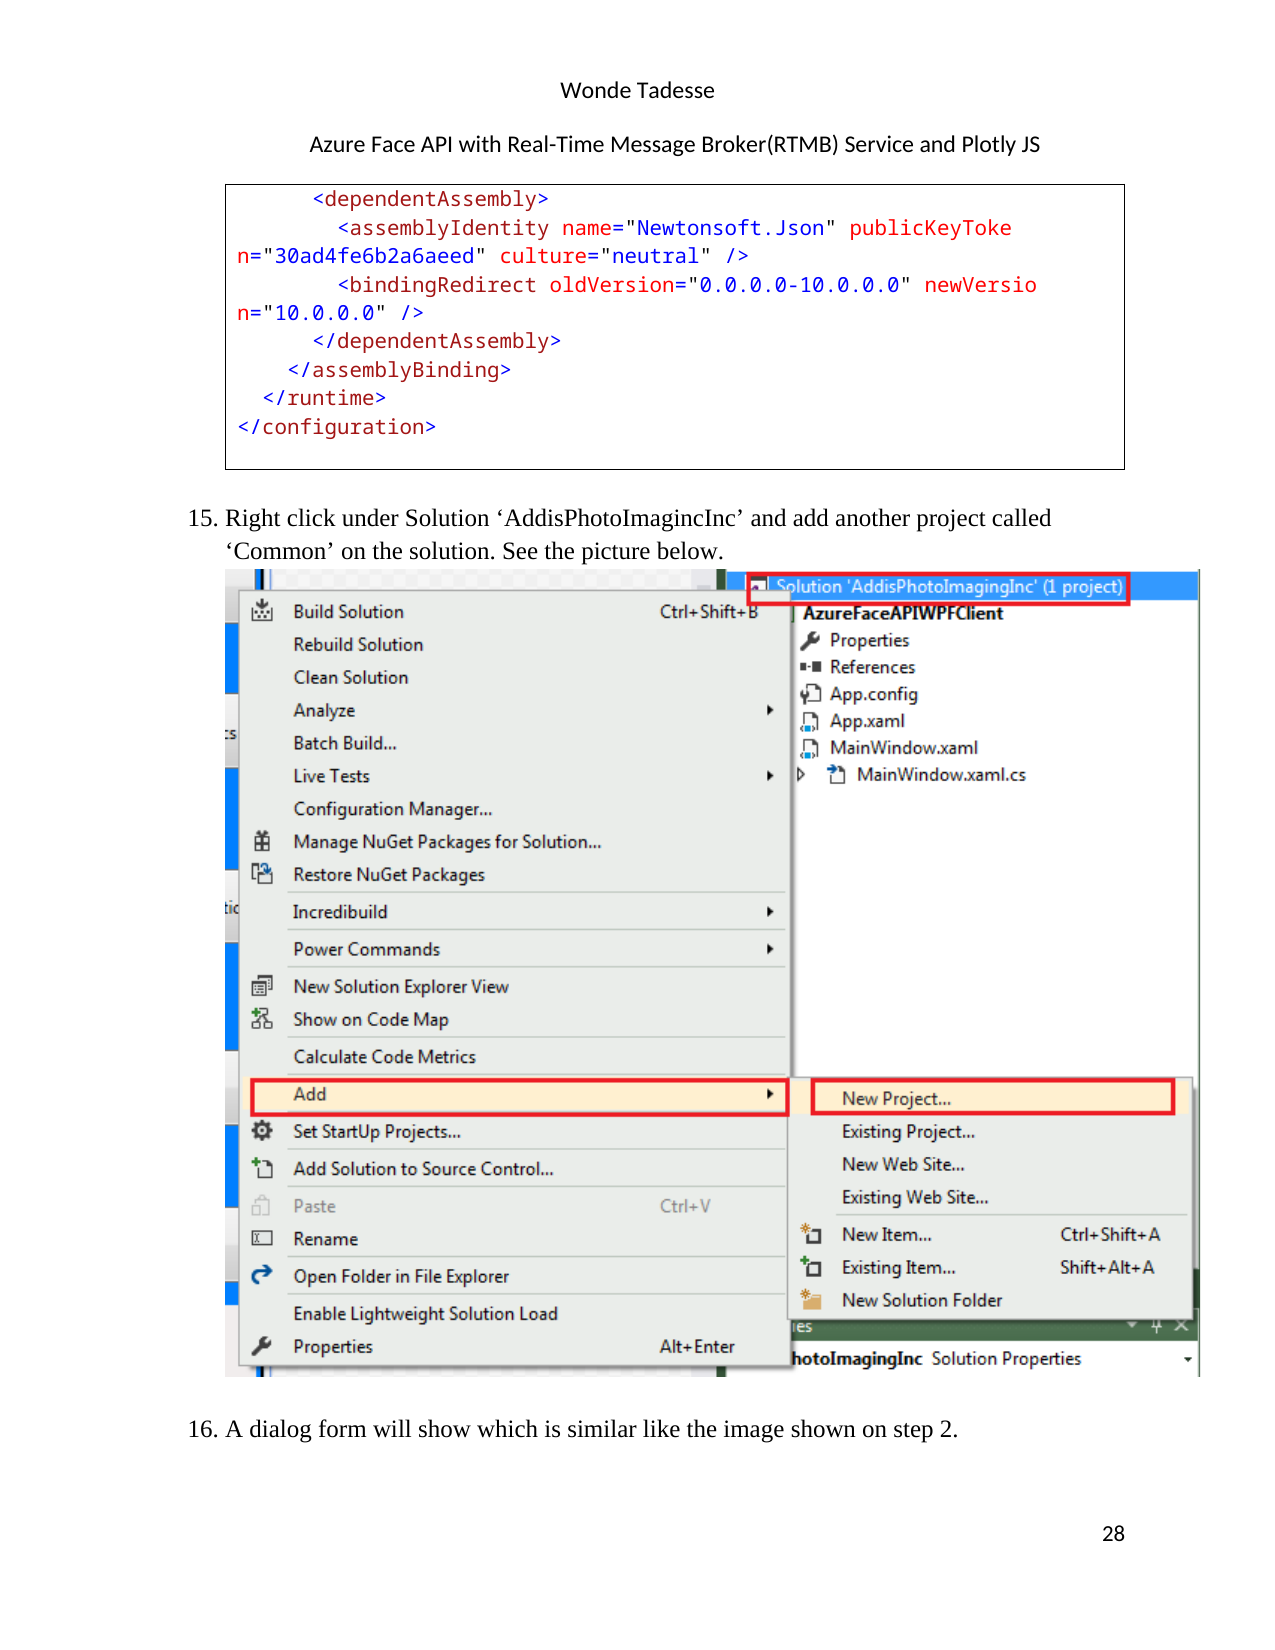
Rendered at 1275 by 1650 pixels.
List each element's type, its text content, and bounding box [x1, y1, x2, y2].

list A dialog form will show which is similar like the image shown on step 2. [187, 1414, 1125, 1443]
list Right click under Solution ‘AddisPhotoImagincInc’ and add another project called ‘Common’ on the solution. See the picture below. [187, 503, 1125, 565]
picture [225, 569, 1200, 1377]
